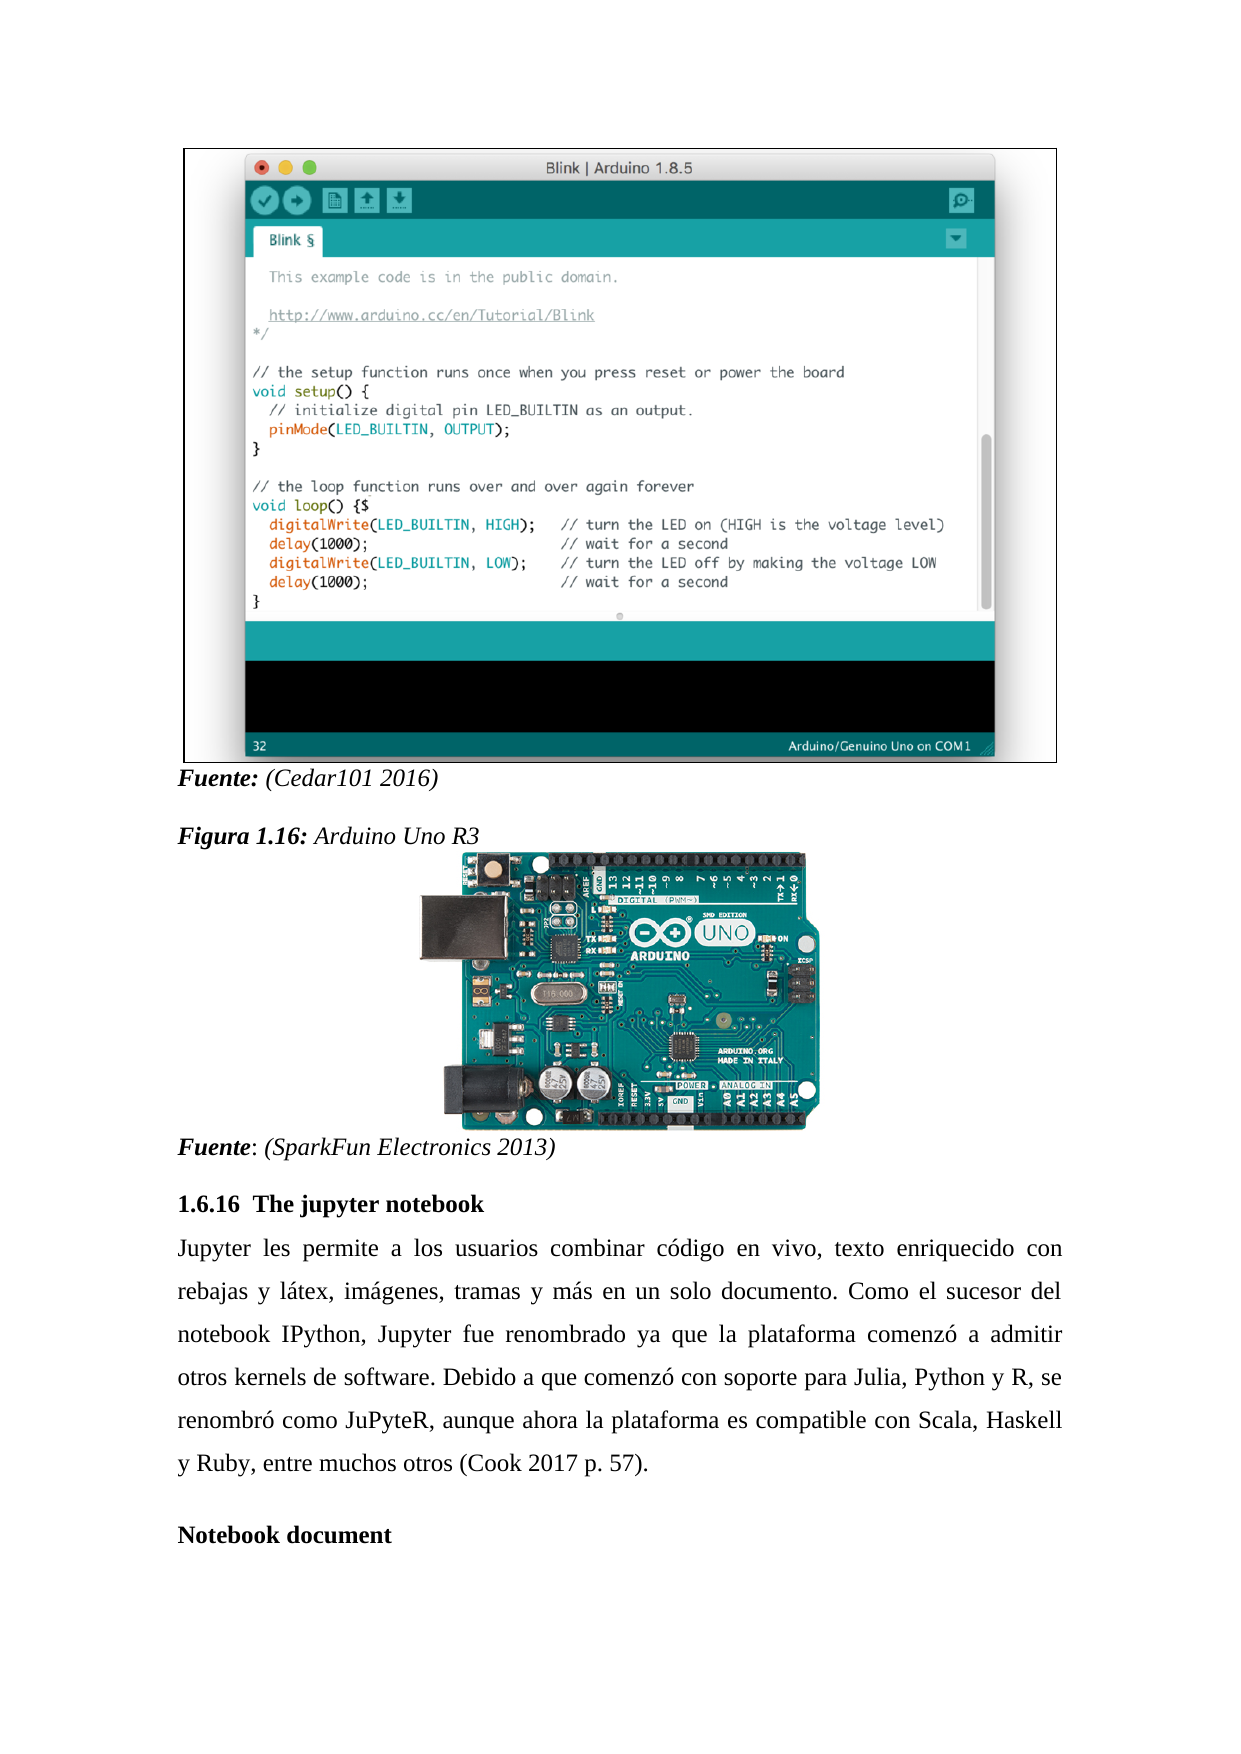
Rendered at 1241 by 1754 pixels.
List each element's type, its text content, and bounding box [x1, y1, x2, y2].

text Figura 1.16: Arduino Uno R3 [177, 821, 1063, 849]
text Jupyter les permite a los usuarios combinar código en vivo, texto enriquecido con rebajas y látex, imágenes, tramas y más en un solo documento. Como el sucesor del notebook IPython, Jupyter fue renombrado ya que la plataforma comenzó a admitir otros kernels de software. Debido a que comenzó con soporte para Julia, Python y R, se renombró como JuPyteR, aunque ahora la plataforma es compatible con Scala, Haskell y Ruby, entre muchos otros (Cook 2017 p. 57). [177, 1233, 1063, 1477]
text Fuente: (Cedar101 2016) [177, 763, 1063, 792]
picture [185, 149, 1056, 762]
subtitle The jupyter notebook [177, 1189, 1063, 1218]
text Notebook document [177, 1520, 1063, 1549]
picture [387, 849, 856, 1133]
text Fuente: (SparkFun Electronics 2013) [177, 1132, 1063, 1161]
